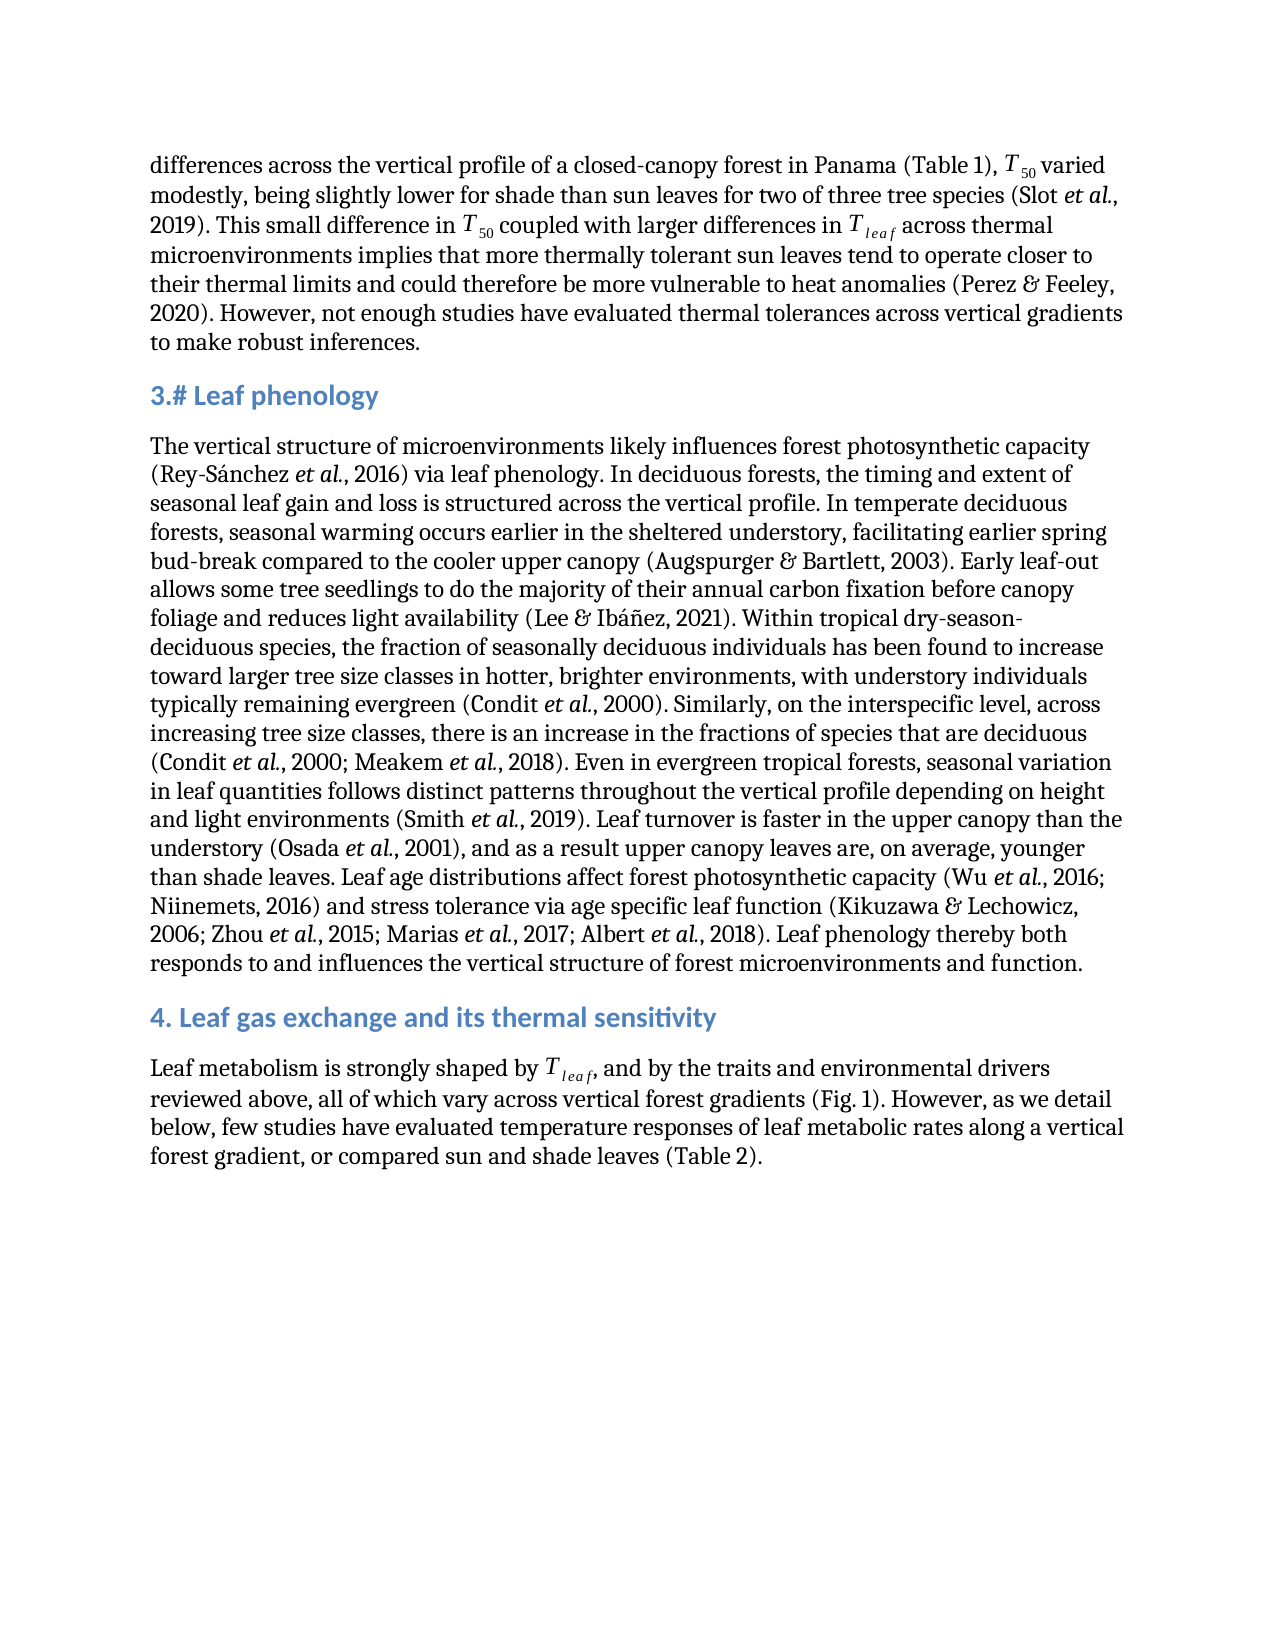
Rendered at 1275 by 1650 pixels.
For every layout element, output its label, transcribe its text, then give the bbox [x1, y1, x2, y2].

text The vertical structure of microenvironments likely influences forest photosynthetic capacity (Rey-Sánchez et al., 2016) via leaf phenology. In deciduous forests, the timing and extent of seasonal leaf gain and loss is structured across the vertical profile. In temperate deciduous forests, seasonal warming occurs earlier in the sheltered understory, facilitating earlier spring bud-break compared to the cooler upper canopy (Augspurger & Bartlett, 2003). Early leaf-out allows some tree seedlings to do the majority of their annual carbon fixation before canopy foliage and reduces light availability (Lee & Ibáñez, 2021). Within tropical dry-season-deciduous species, the fraction of seasonally deciduous individuals has been found to increase toward larger tree size classes in hotter, brighter environments, with understory individuals typically remaining evergreen (Condit et al., 2000). Similarly, on the interspecific level, across increasing tree size classes, there is an increase in the fractions of species that are deciduous (Condit et al., 2000; Meakem et al., 2018). Even in evergreen tropical forests, seasonal variation in leaf quantities follows distinct patterns throughout the vertical profile depending on height and light environments (Smith et al., 2019). Leaf turnover is faster in the upper canopy than the understory (Osada et al., 2001), and as a result upper canopy leaves are, on average, younger than shade leaves. Leaf age distributions affect forest photosynthetic capacity (Wu et al., 2016; Niinemets, 2016) and stress tolerance via age specific leaf function (Kikuzawa & Lechowicz, 2006; Zhou et al., 2015; Marias et al., 2017; Albert et al., 2018). Leaf phenology thereby both responds to and influences the vertical structure of forest microenvironments and function. [150, 432, 1125, 978]
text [150, 150, 1125, 356]
subtitle 3.# Leaf phenology [150, 377, 1125, 413]
text Leaf metabolism is strongly shaped by , and by the traits and environmental drivers reviewed above, all of which vary across vertical forest gradients (Fig. 1). However, as we detail below, few studies have evaluated temperature responses of leaf metabolic rates along a vertical forest gradient, or compared sun and shade leaves (Table 2). [150, 1053, 1125, 1171]
subtitle 4. Leaf gas exchange and its thermal sensitivity [150, 999, 1125, 1034]
